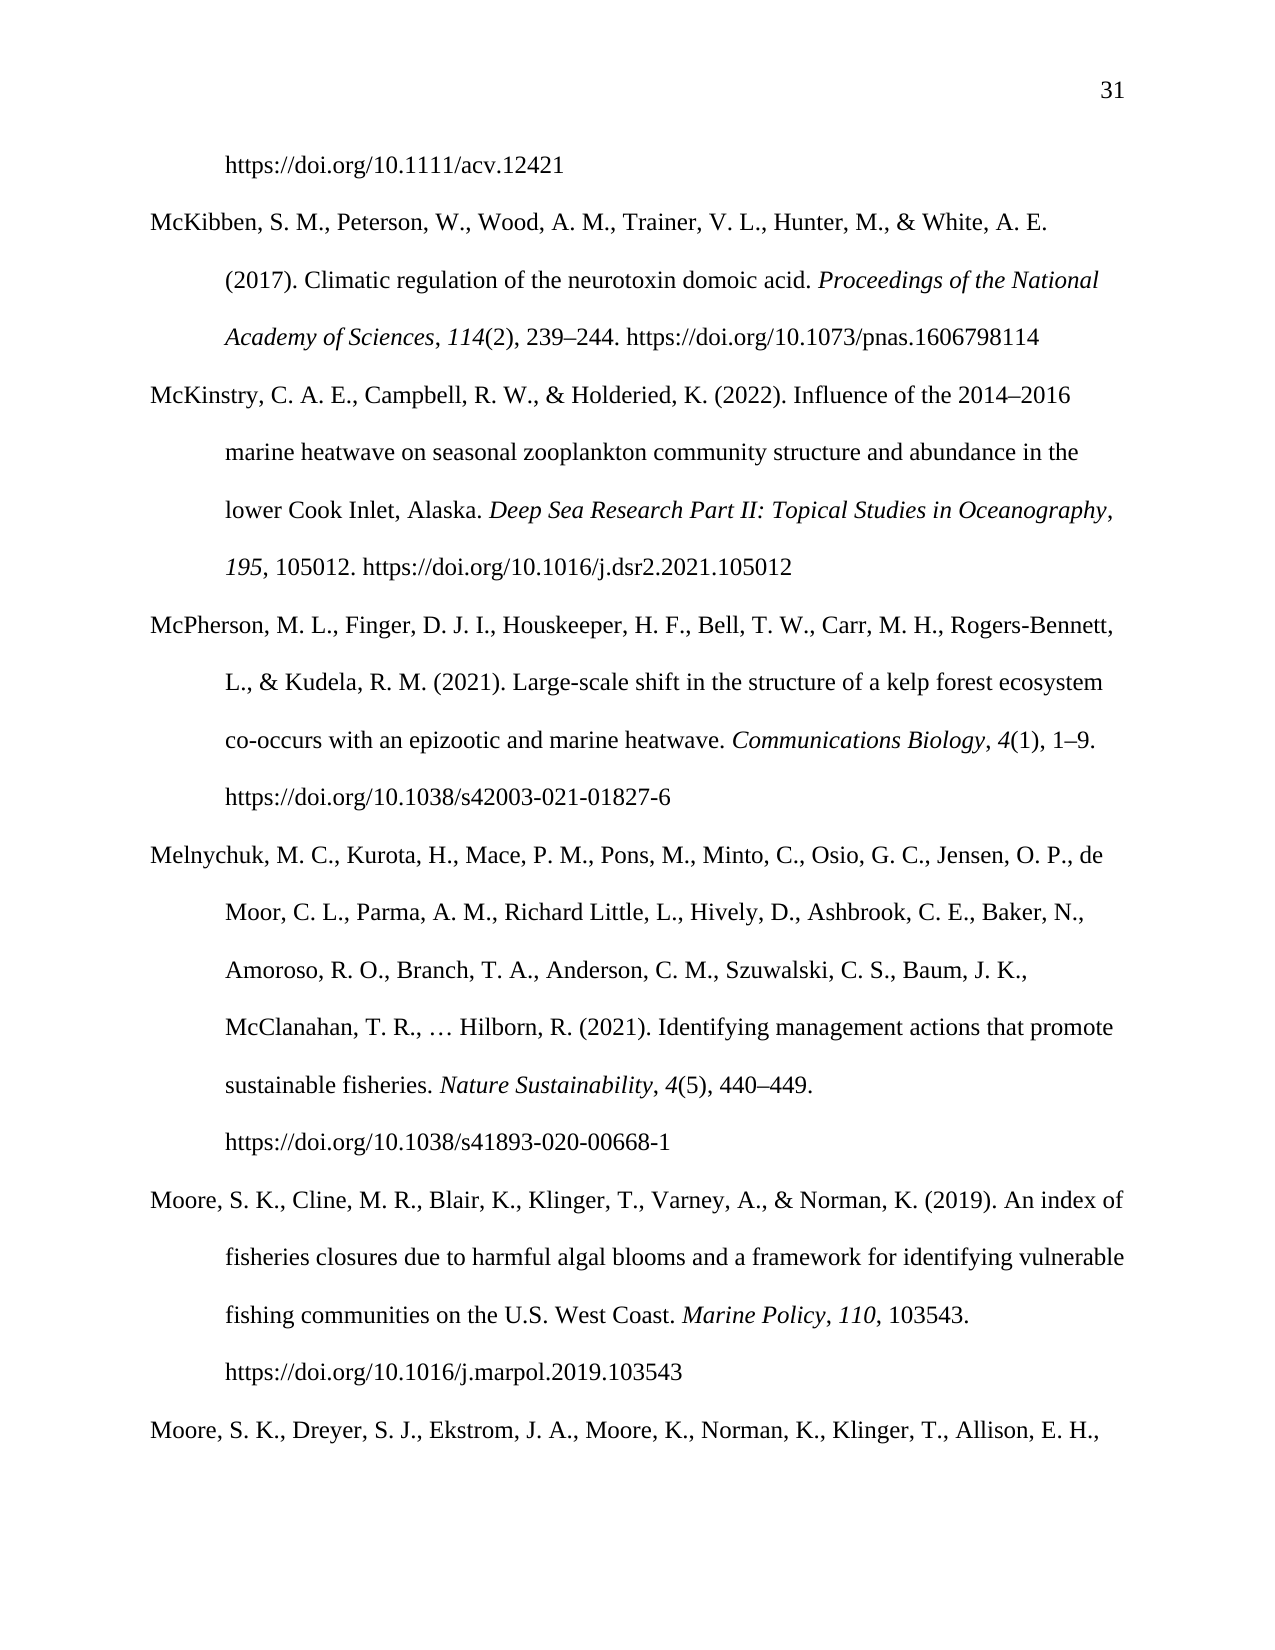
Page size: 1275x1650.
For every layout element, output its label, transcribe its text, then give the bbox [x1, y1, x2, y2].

text McPherson, M. L., Finger, D. J. I., Houskeeper, H. F., Bell, T. W., Carr, M. H., Rogers-Bennett, L., & Kudela, R. M. (2021). Large-scale shift in the structure of a kelp forest ecosystem co-occurs with an epizootic and marine heatwave. Communications Biology, 4(1), 1–9. https://doi.org/10.1038/s42003-021-01827-6 [150, 610, 1125, 811]
text Moore, S. K., Cline, M. R., Blair, K., Klinger, T., Varney, A., & Norman, K. (2019). An index of fisheries closures due to harmful algal blooms and a framework for identifying vulnerable fishing communities on the U.S. West Coast. Marine Policy, 110, 103543. https://doi.org/10.1016/j.marpol.2019.103543 [150, 1185, 1125, 1386]
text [150, 1415, 1125, 1444]
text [150, 150, 1125, 179]
text McKinstry, C. A. E., Campbell, R. W., & Holderied, K. (2022). Influence of the 2014–2016 marine heatwave on seasonal zooplankton community structure and abundance in the lower Cook Inlet, Alaska. Deep Sea Research Part II: Topical Studies in Oceanography, 195, 105012. https://doi.org/10.1016/j.dsr2.2021.105012 [150, 380, 1125, 581]
text Melnychuk, M. C., Kurota, H., Mace, P. M., Pons, M., Minto, C., Osio, G. C., Jensen, O. P., de Moor, C. L., Parma, A. M., Richard Little, L., Hively, D., Ashbrook, C. E., Baker, N., Amoroso, R. O., Branch, T. A., Anderson, C. M., Szuwalski, C. S., Baum, J. K., McClanahan, T. R., … Hilborn, R. (2021). Identifying management actions that promote sustainable fisheries. Nature Sustainability, 4(5), 440–449. https://doi.org/10.1038/s41893-020-00668-1 [150, 840, 1125, 1156]
text McKibben, S. M., Peterson, W., Wood, A. M., Trainer, V. L., Hunter, M., & White, A. E. (2017). Climatic regulation of the neurotoxin domoic acid. Proceedings of the National Academy of Sciences, 114(2), 239–244. https://doi.org/10.1073/pnas.1606798114 [150, 207, 1125, 351]
